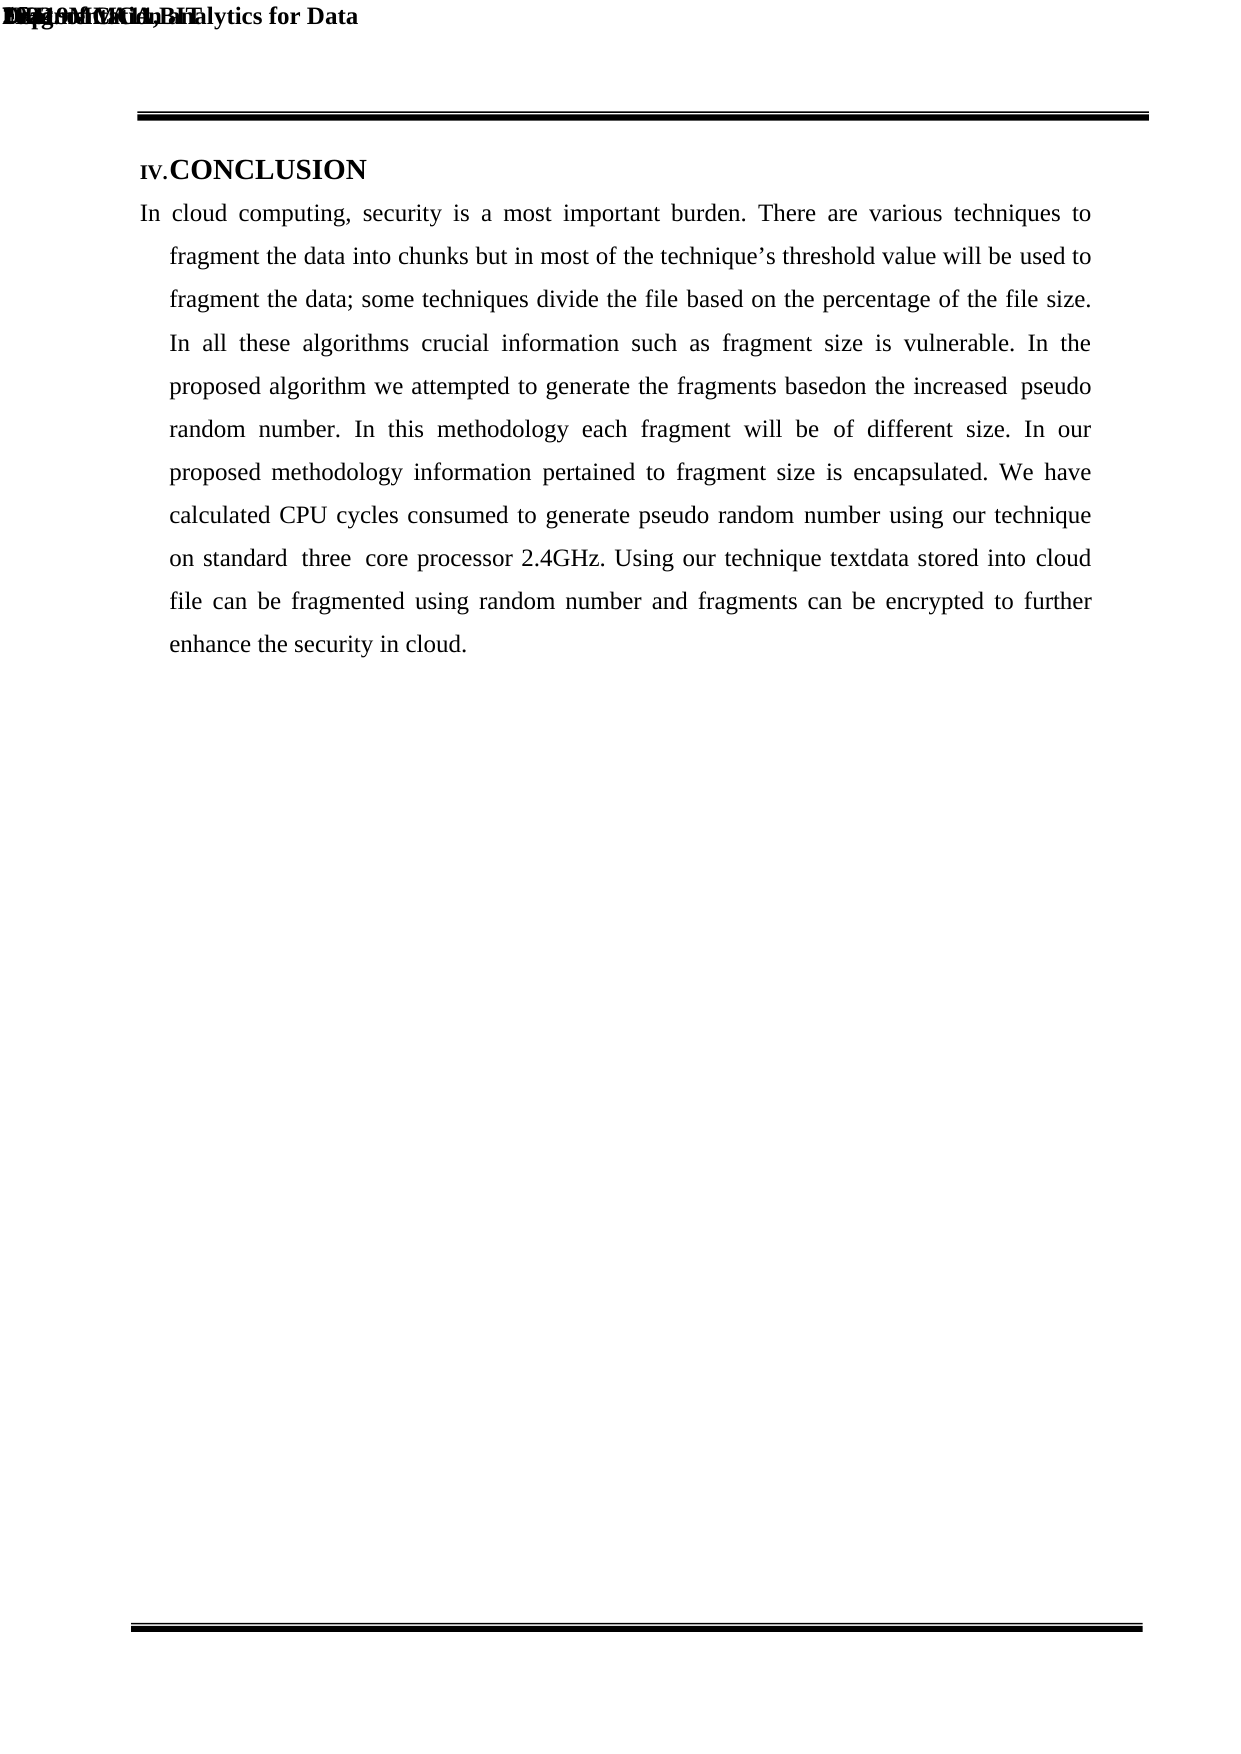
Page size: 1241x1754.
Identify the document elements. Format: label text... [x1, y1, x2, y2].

subtitle CONCLUSION [139, 152, 1102, 186]
text In cloud computing, security is a most important burden. There are various techniques to fragment the data into chunks but in most of the technique’s threshold value will be used to fragment the data; some techniques divide the file based on the percentage of the file size. In all these algorithms crucial information such as fragment size is vulnerable. In the proposed algorithm we attempted to generate the fragments basedon the increased pseudo random number. In this methodology each fragment will be of different size. In our proposed methodology information pertained to fragment size is encapsulated. We have calculated CPU cycles consumed to generate pseudo random number using our technique on standard three core processor 2.4GHz. Using our technique textdata stored into cloud file can be fragmented using random number and fragments can be encrypted to further enhance the security in cloud. [139, 198, 1092, 658]
